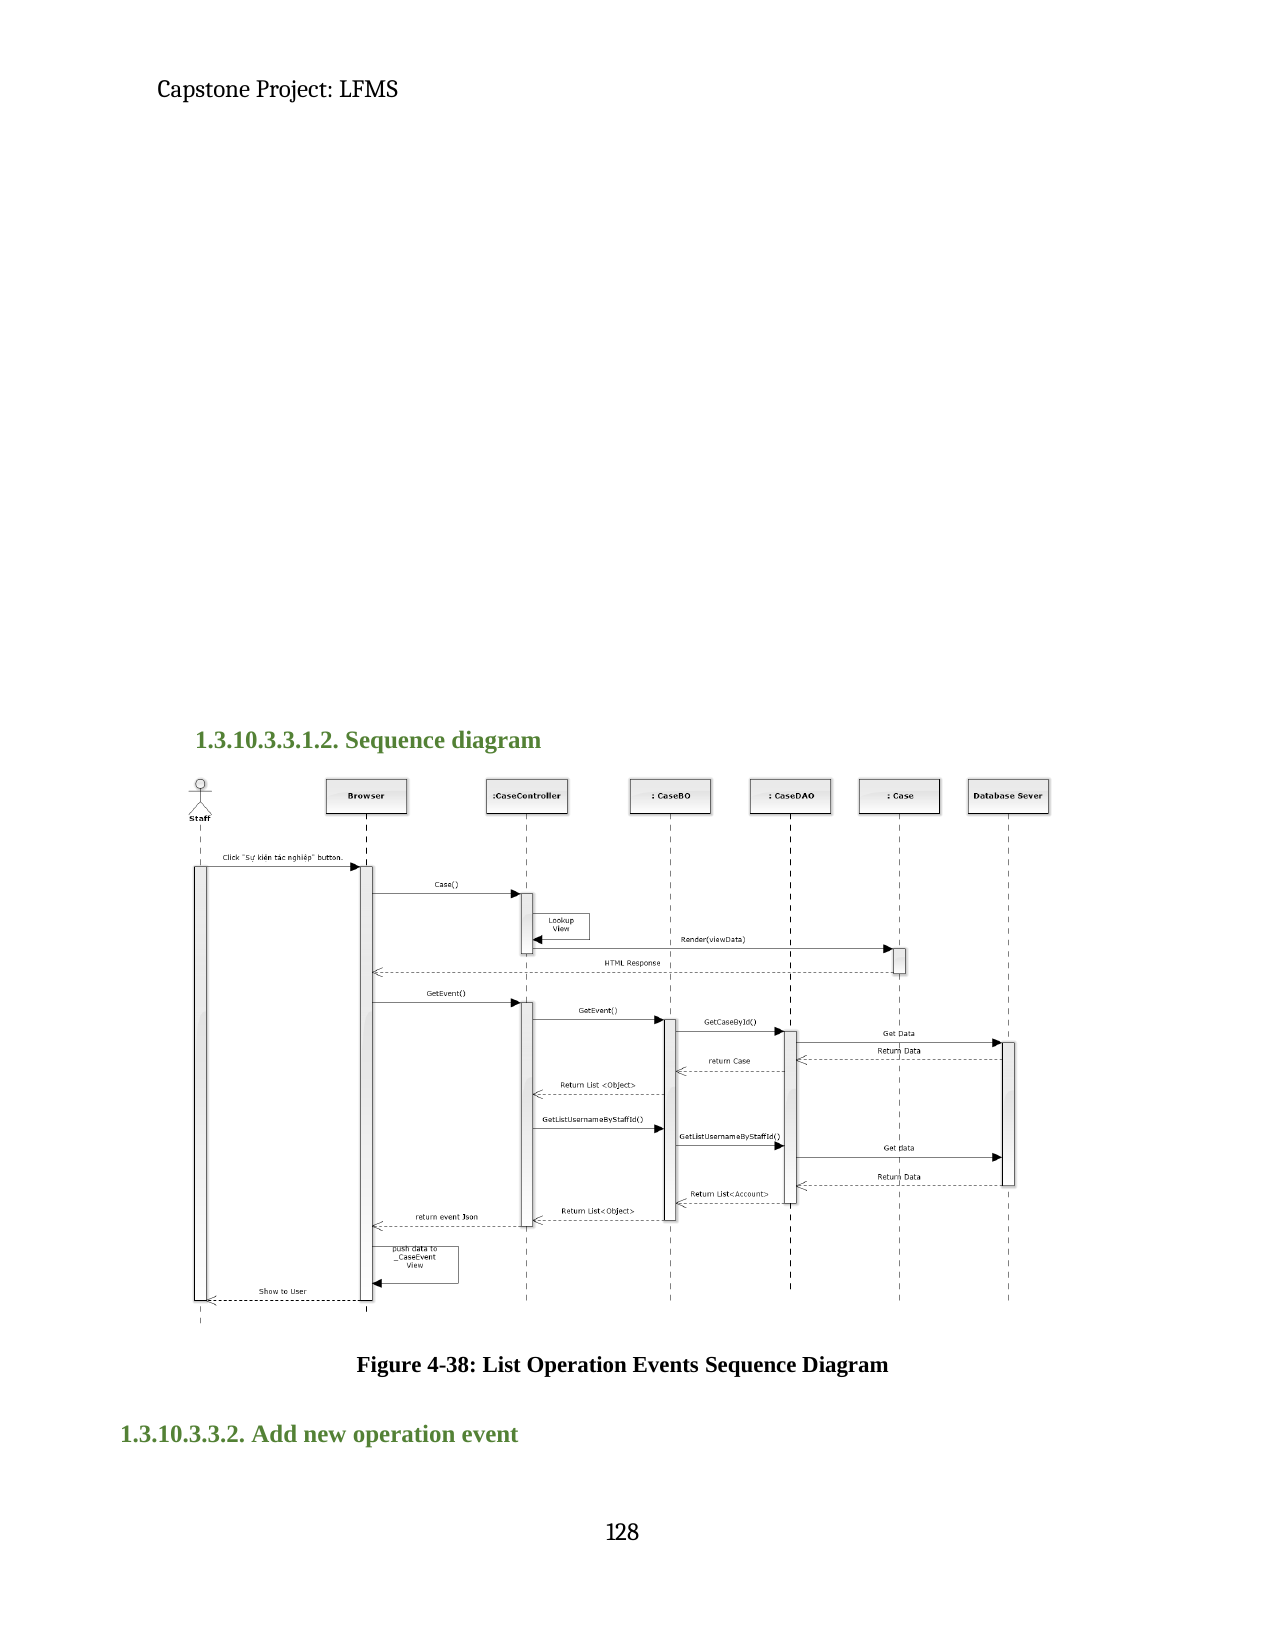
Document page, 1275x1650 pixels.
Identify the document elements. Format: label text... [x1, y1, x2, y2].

subtitle Sequence diagram [195, 725, 1087, 754]
subtitle Add new operation event [120, 1419, 1087, 1447]
text Figure 4-38: List Operation Events Sequence Diagram [157, 1351, 1087, 1377]
picture [151, 770, 1057, 1332]
